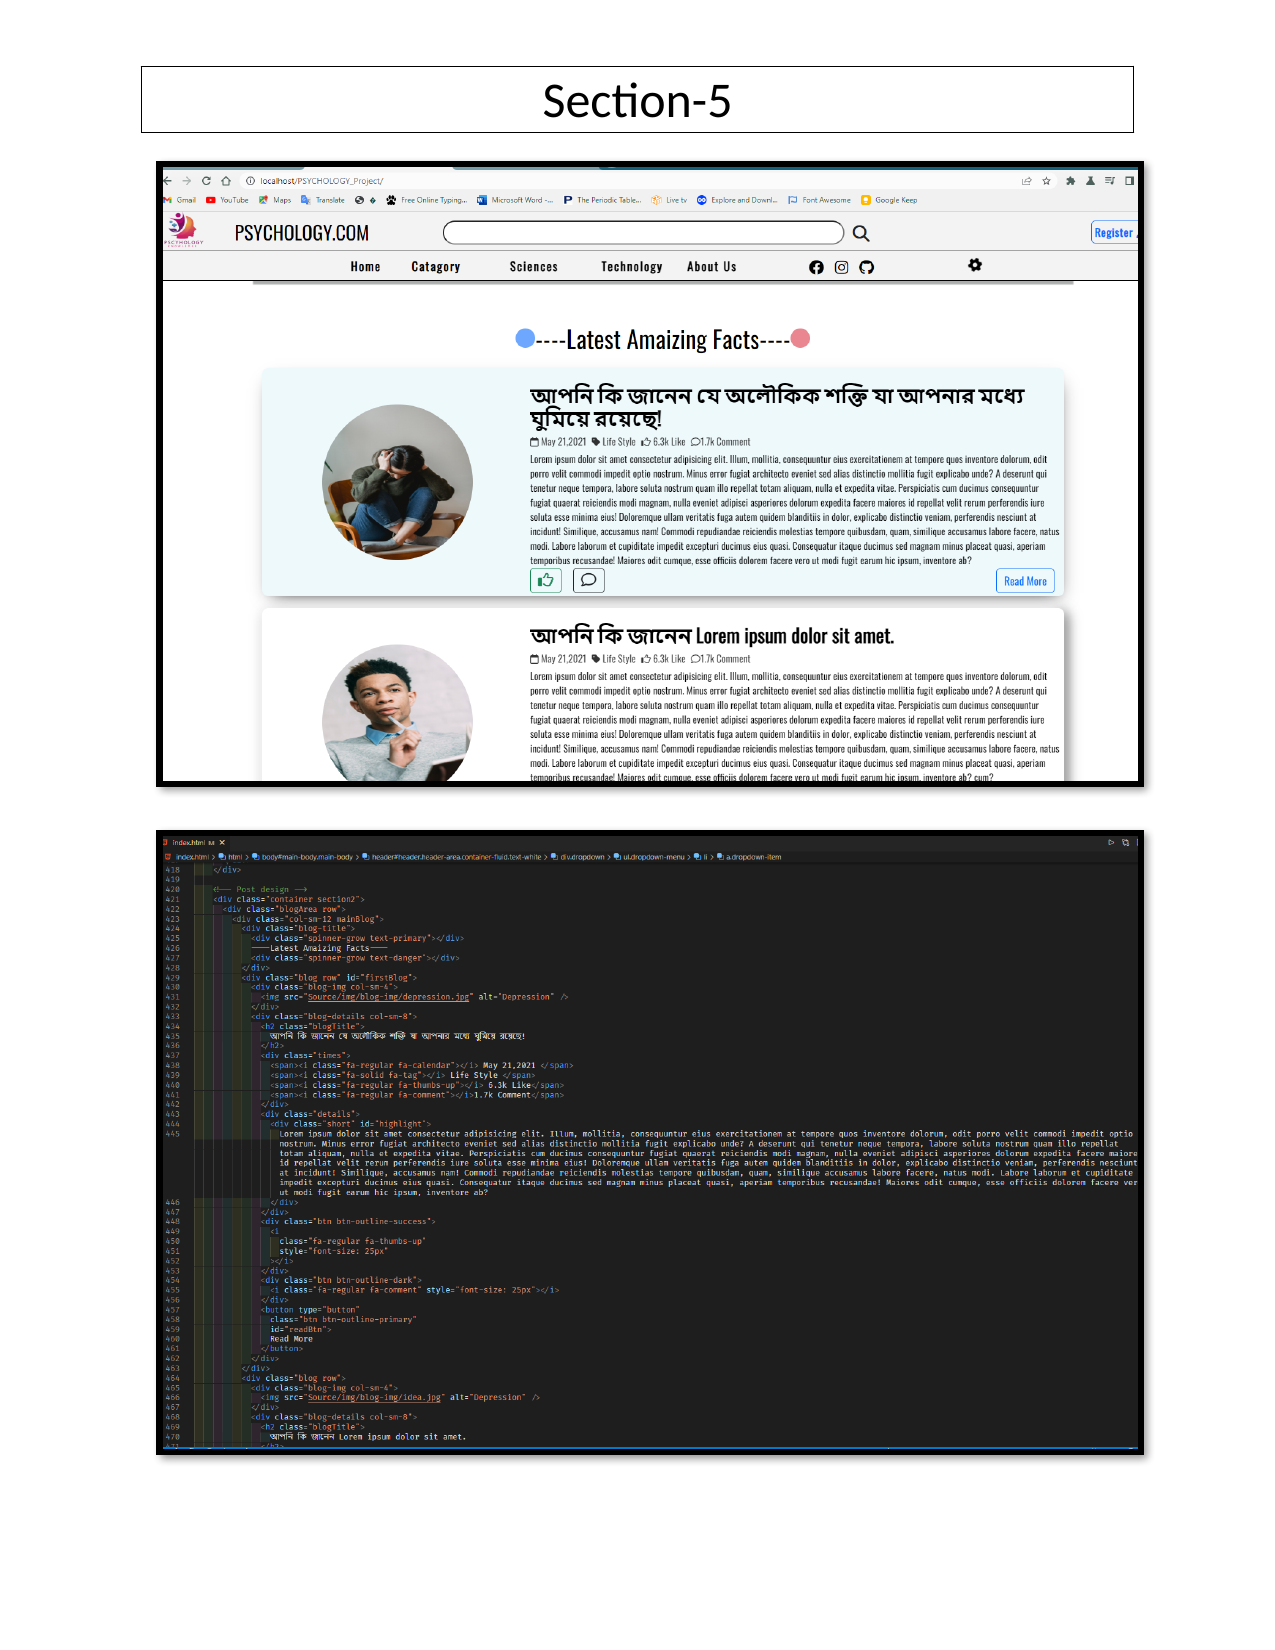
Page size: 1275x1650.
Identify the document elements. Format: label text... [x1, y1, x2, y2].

picture [163, 167, 1138, 781]
picture [163, 836, 1138, 1449]
text Section-5 [142, 67, 1133, 132]
